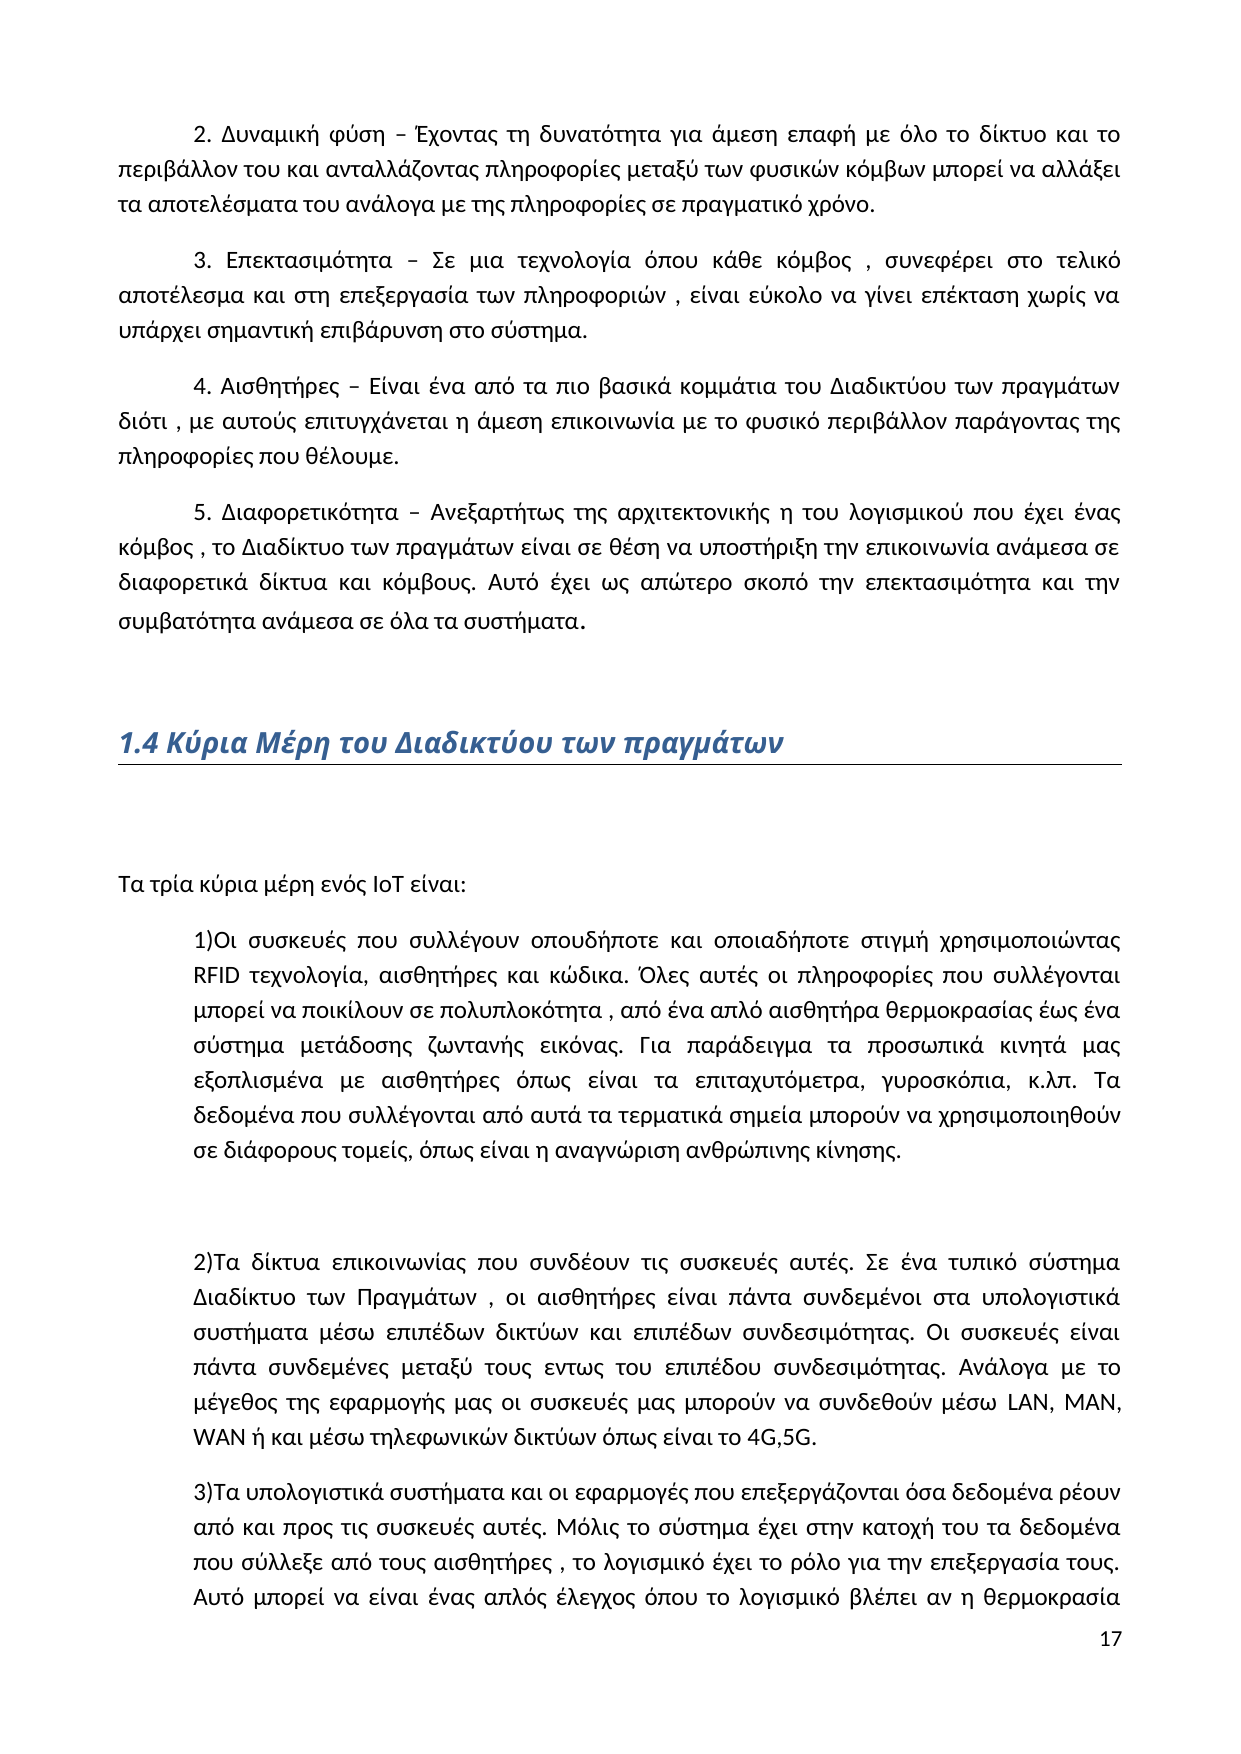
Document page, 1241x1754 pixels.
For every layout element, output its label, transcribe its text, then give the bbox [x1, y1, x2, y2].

text Τα τρία κύρια μέρη ενός IoT είναι: [118, 868, 1122, 899]
text 2)Τα δίκτυα επικοινωνίας που συνδέουν τις συσκευές αυτές. Σε ένα τυπικό σύστημα Διαδίκτυο των Πραγμάτων , οι αισθητήρες είναι πάντα συνδεμένοι στα υπολογιστικά συστήματα μέσω επιπέδων δικτύων και επιπέδων συνδεσιμότητας. Οι συσκευές είναι πάντα συνδεμένες μεταξύ τους εντως του επιπέδου συνδεσιμότητας. Ανάλογα με το μέγεθος της εφαρμογής μας οι συσκευές μας μπορούν να συνδεθούν μέσω LAN, MAN, WAN ή και μέσω τηλεφωνικών δικτύων όπως είναι το 4G,5G. [193, 1246, 1122, 1451]
text 1)Oι συσκευές που συλλέγουν οπουδήποτε και οποιαδήποτε στιγμή χρησιμοποιώντας RFID τεχνολογία, αισθητήρες και κώδικα. Όλες αυτές οι πληροφορίες που συλλέγονται μπορεί να ποικίλουν σε πολυπλοκότητα , από ένα απλό αισθητήρα θερμοκρασίας έως ένα σύστημα μετάδοσης ζωντανής εικόνας. Για παράδειγμα τα προσωπικά κινητά μας εξοπλισμένα με αισθητήρες όπως είναι τα επιταχυτόμετρα, γυροσκόπια, κ.λπ. Τα δεδομένα που συλλέγονται από αυτά τα τερματικά σημεία μπορούν να χρησιμοποιηθούν σε διάφορους τομείς, όπως είναι η αναγνώριση ανθρώπινης κίνησης. [193, 924, 1122, 1164]
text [193, 1476, 1122, 1612]
text 5. Διαφορετικότητα – Ανεξαρτήτως της αρχιτεκτονικής η του λογισμικού που έχει ένας κόμβος , το Διαδίκτυο των πραγμάτων είναι σε θέση να υποστήριξη την επικοινωνία ανάμεσα σε διαφορετικά δίκτυα και κόμβους. Αυτό έχει ως απώτερο σκοπό την επεκτασιμότητα και την συμβατότητα ανάμεσα σε όλα τα συστήματα. [118, 496, 1122, 637]
text 3. Επεκτασιμότητα – Σε μια τεχνολογία όπου κάθε κόμβος , συνεφέρει στο τελικό αποτέλεσμα και στη επεξεργασία των πληροφοριών , είναι εύκολο να γίνει επέκταση χωρίς να υπάρχει σημαντική επιβάρυνση στο σύστημα. [118, 244, 1122, 344]
text 2. Δυναμική φύση – Έχοντας τη δυνατότητα για άμεση επαφή με όλο το δίκτυο και το περιβάλλον του και ανταλλάζοντας πληροφορίες μεταξύ των φυσικών κόμβων μπορεί να αλλάξει τα αποτελέσματα του ανάλογα με της πληροφορίες σε πραγματικό χρόνο. [118, 118, 1122, 219]
text 1.4 Κύρια Μέρη του Διαδικτύου των πραγμάτων [118, 723, 1122, 764]
text 4. Αισθητήρες – Είναι ένα από τα πιο βασικά κομμάτια του Διαδικτύου των πραγμάτων διότι , με αυτούς επιτυγχάνεται η άμεση επικοινωνία με το φυσικό περιβάλλον παράγοντας της πληροφορίες που θέλουμε. [118, 370, 1122, 470]
